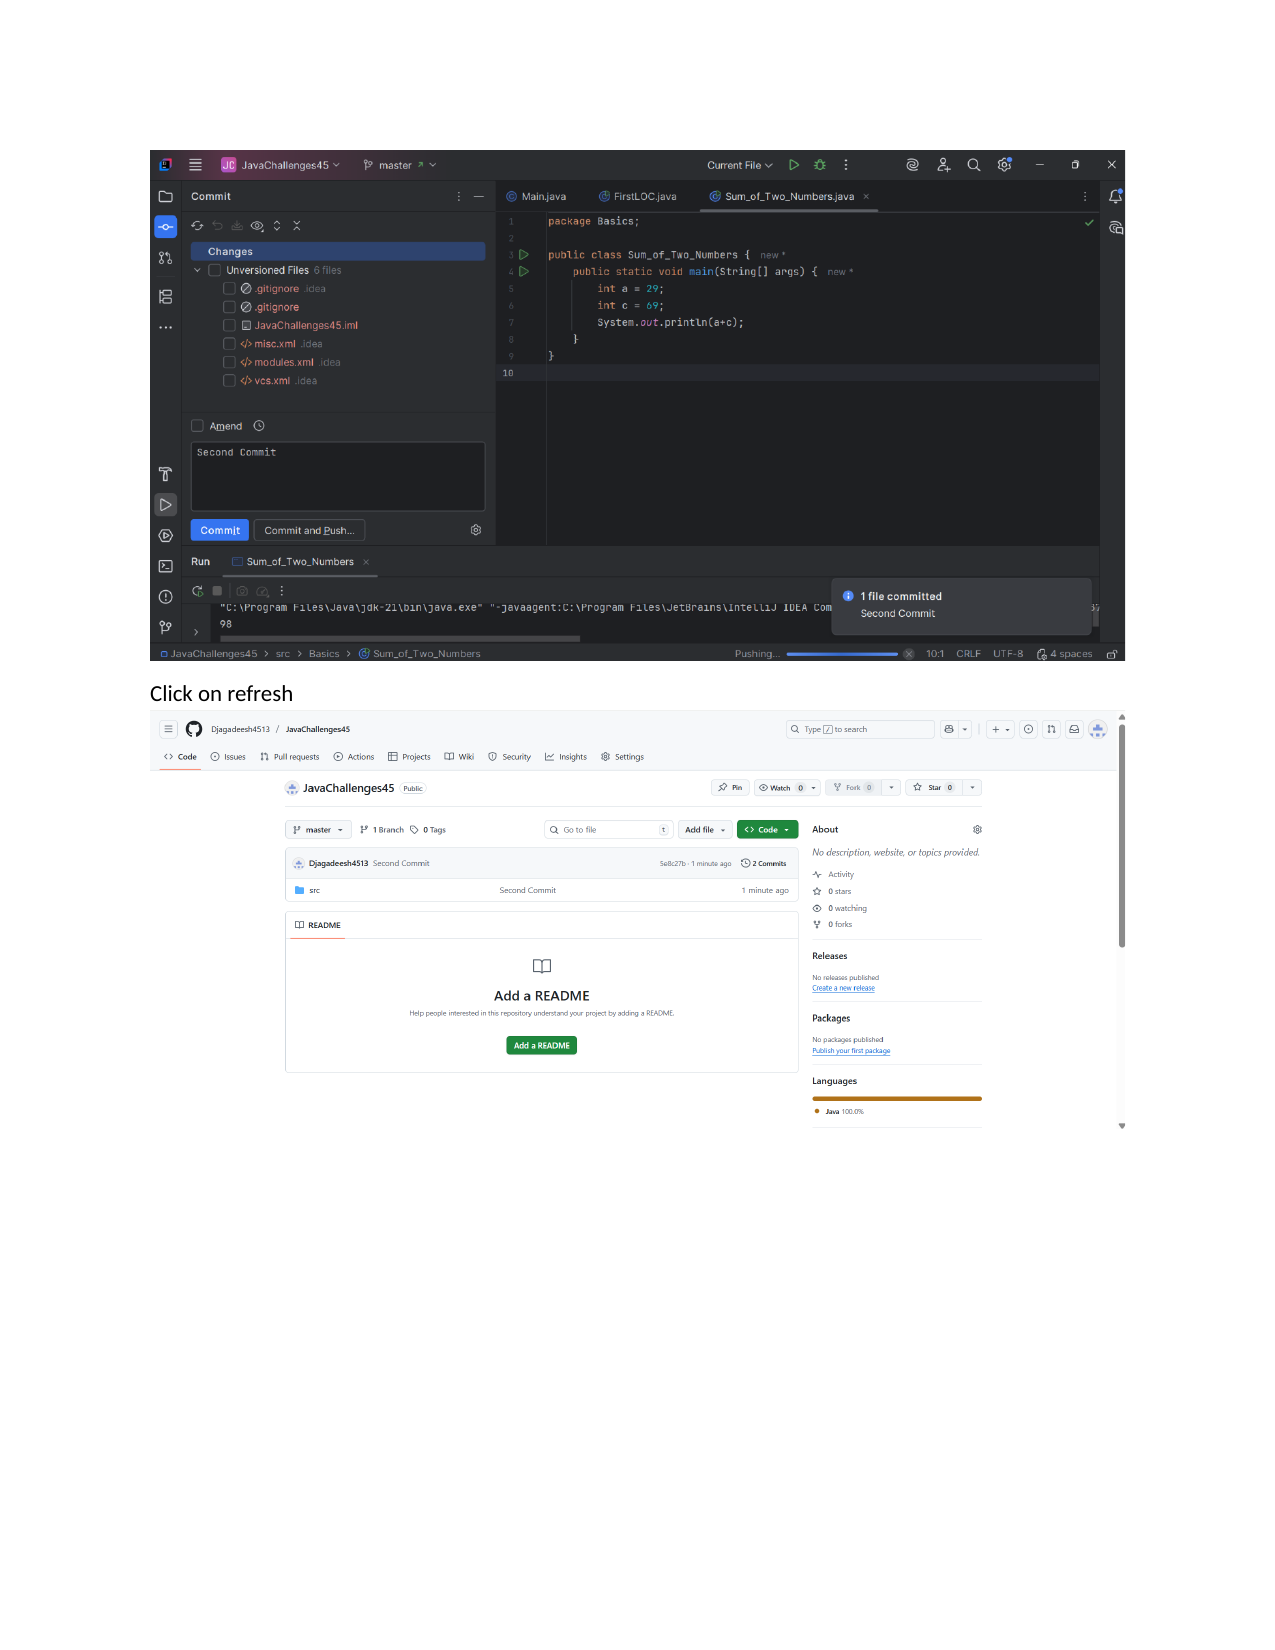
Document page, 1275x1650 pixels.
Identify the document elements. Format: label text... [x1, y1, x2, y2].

picture [150, 150, 1125, 661]
text Click on refresh [150, 679, 1125, 709]
